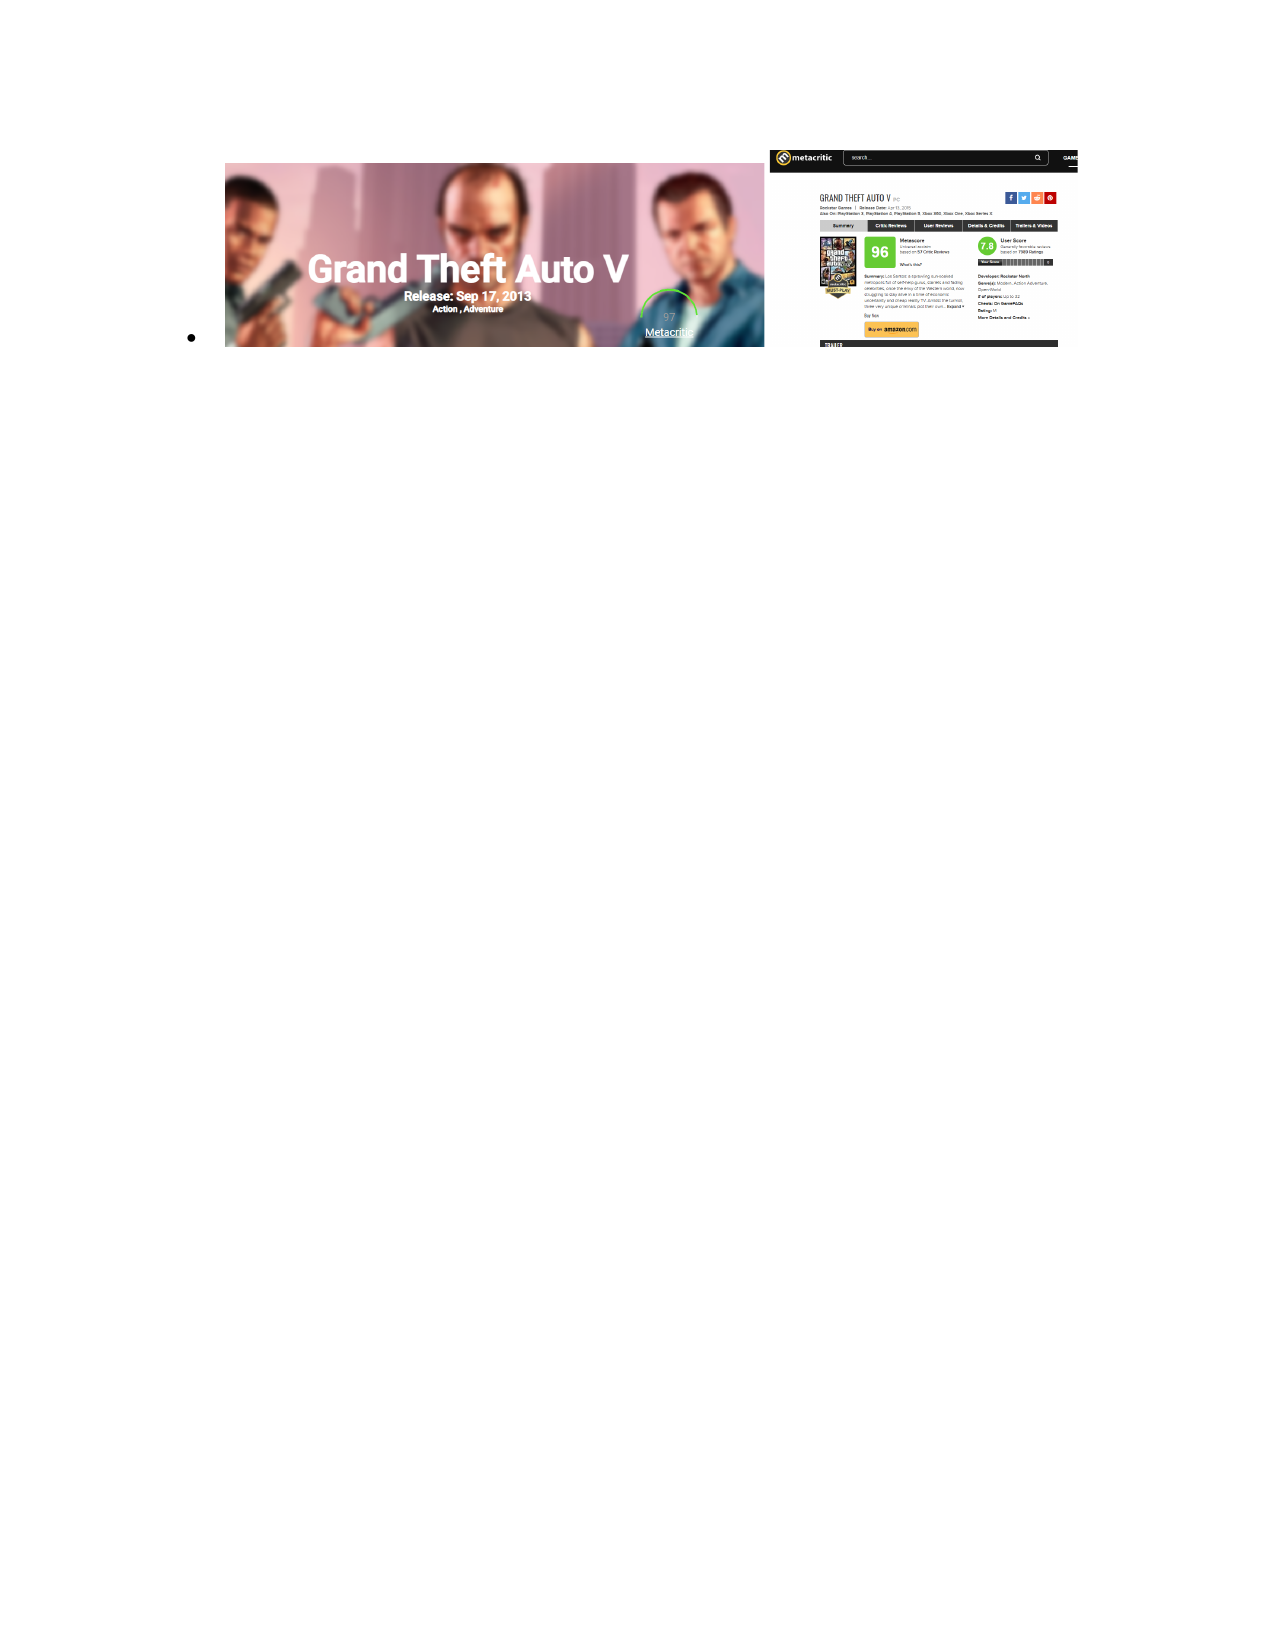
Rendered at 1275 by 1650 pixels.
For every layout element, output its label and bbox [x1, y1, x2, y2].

picture [225, 163, 765, 347]
picture [769, 150, 1078, 347]
